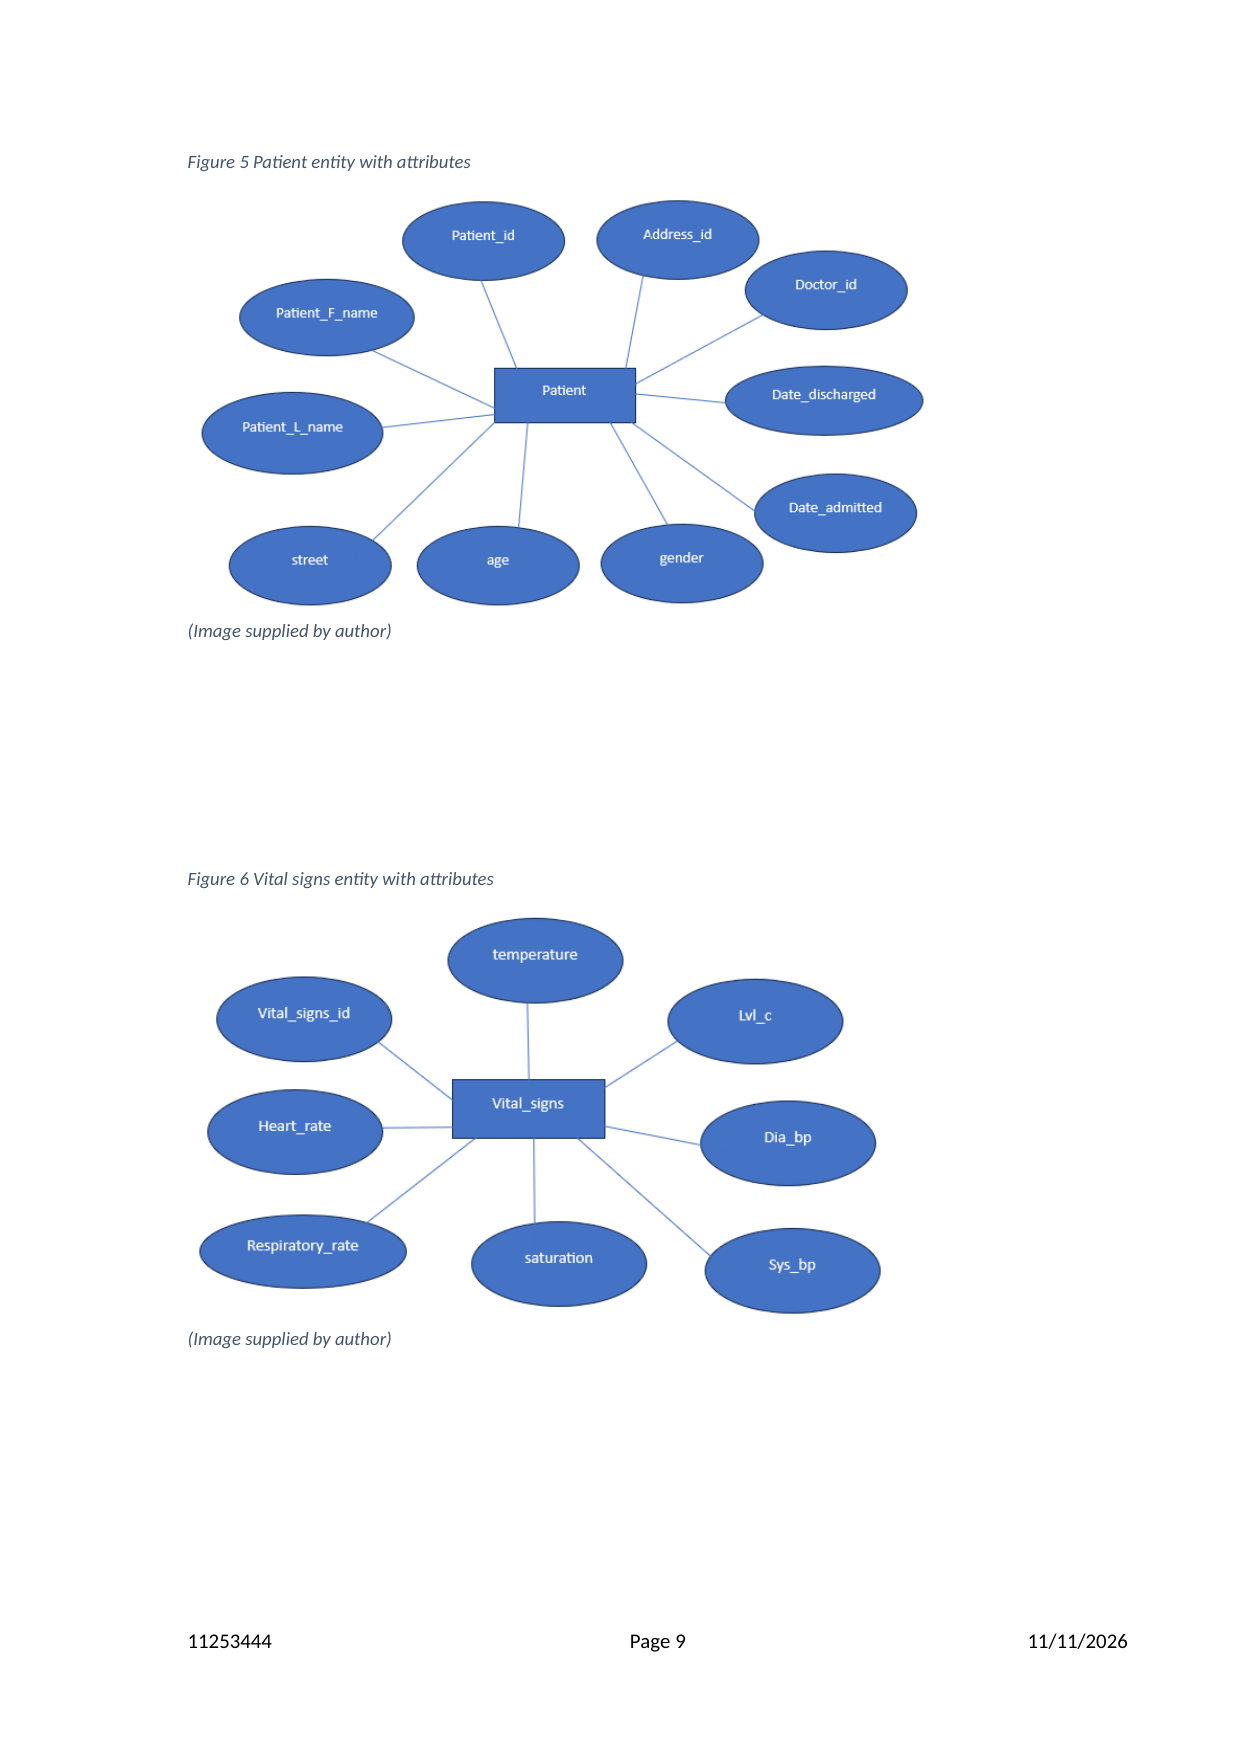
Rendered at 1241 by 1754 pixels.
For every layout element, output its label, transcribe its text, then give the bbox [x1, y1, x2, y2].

text (Image supplied by author) [187, 619, 1053, 642]
picture [187, 193, 960, 618]
picture [187, 910, 892, 1325]
text Figure 6 Vital signs entity with attributes [187, 867, 1053, 889]
text (Image supplied by author) [187, 1327, 1053, 1350]
text Figure 5 Patient entity with attributes [187, 150, 1053, 173]
